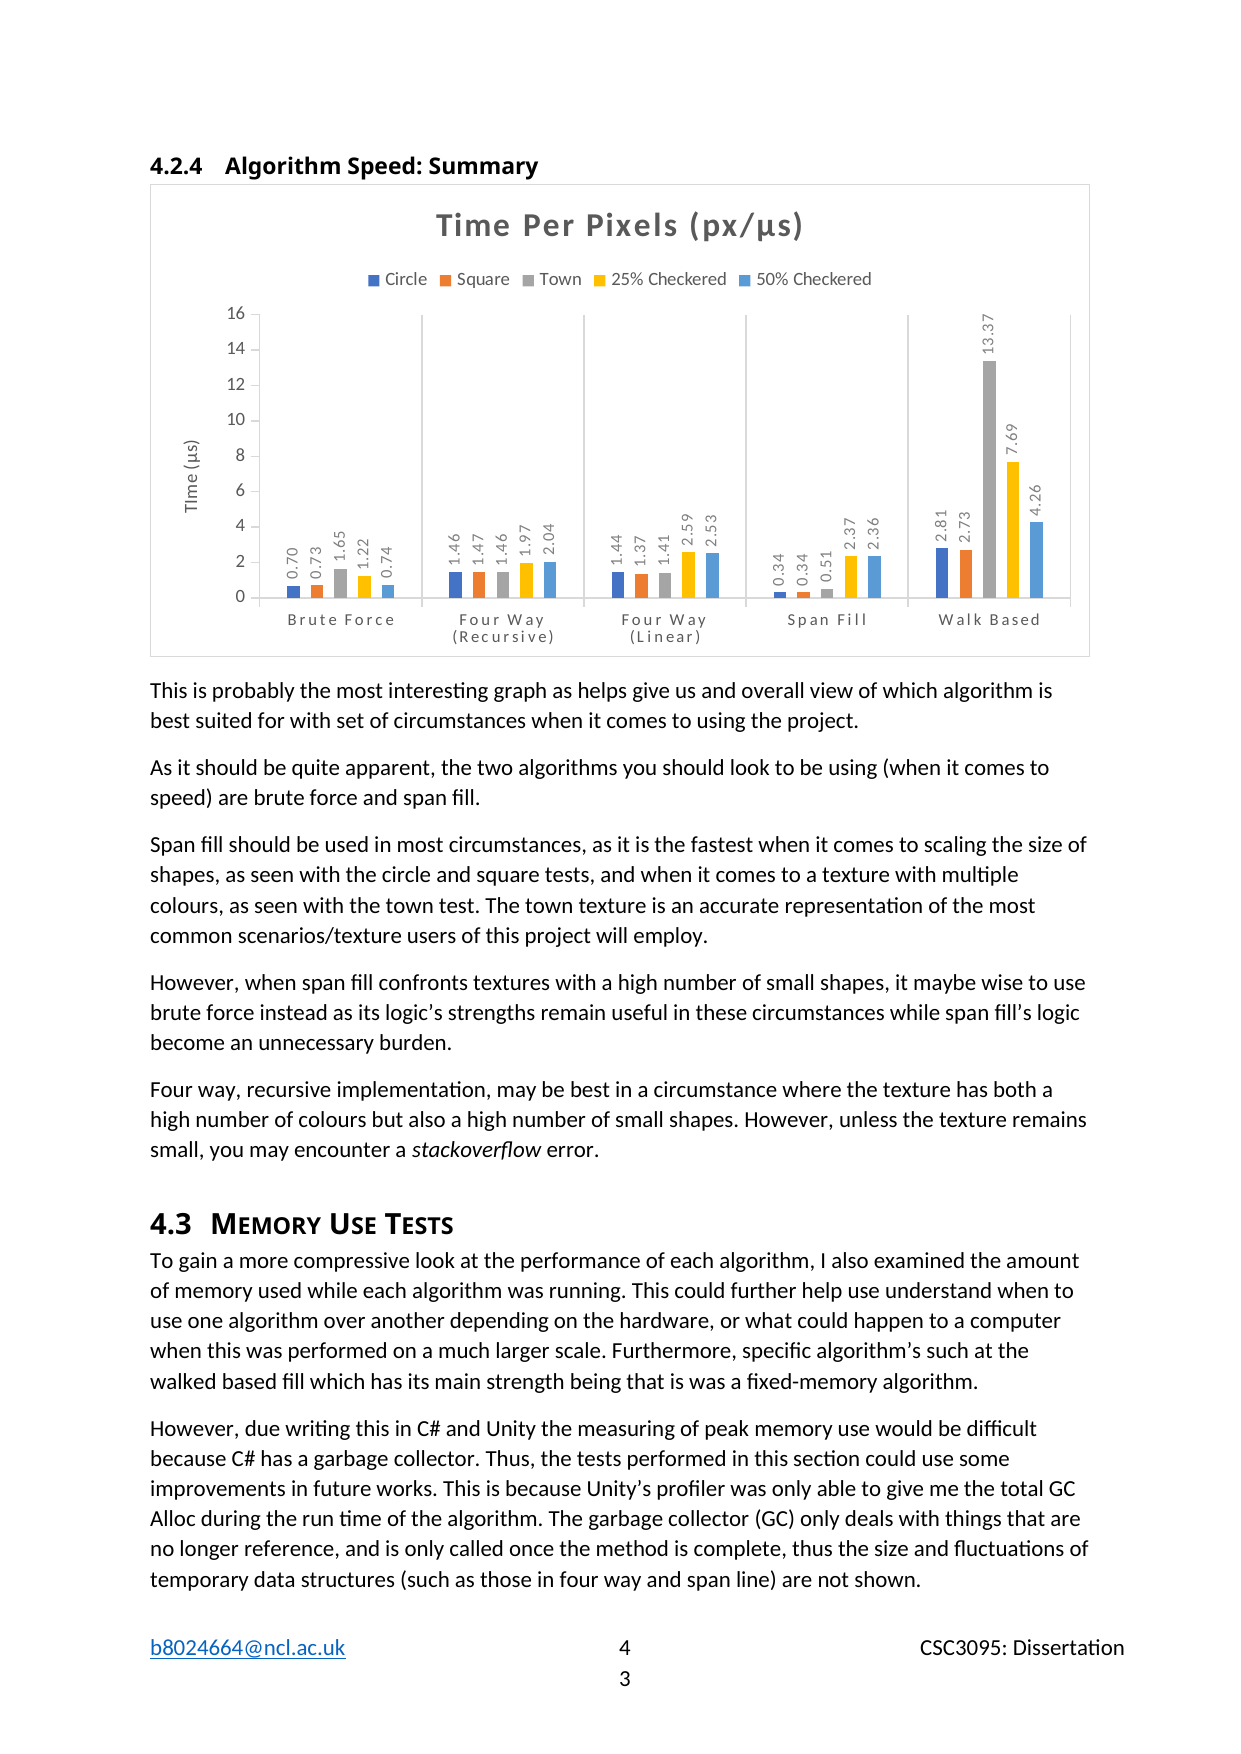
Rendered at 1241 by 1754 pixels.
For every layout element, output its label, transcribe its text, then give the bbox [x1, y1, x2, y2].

text Span fill should be used in most circumstances, as it is the fastest when it comes to scaling the size of shapes, as seen with the circle and square tests, and when it comes to a texture with multiple colours, as seen with the town test. The town texture is an accurate representation of the most common scenarios/texture users of this project will employ. [150, 830, 1090, 949]
text However, due writing this in C# and Unity the measuring of peak memory use would be difficult because C# has a garbage collector. Thus, the tests performed in this section could use some improvements in future works. This is because Unity’s profiler was only able to give me the total GC Alloc during the run time of the algorithm. The garbage collector (GC) only deals with things that are no longer reference, and is only called once the method is complete, thus the size and fluctuations of temporary data structures (such as those in four way and span line) are not shown. [150, 1414, 1090, 1593]
text To gain a more compressive look at the performance of each algorithm, I also examined the amount of memory used while each algorithm was running. This could further help use understand when to use one algorithm over another depending on the hardware, or what could happen to a computer when this was performed on a much larger scale. Furthermore, specific algorithm’s such at the walked based fill which has its main strength being that is was a fixed-memory algorithm. [150, 1246, 1090, 1395]
text This is probably the most interesting graph as helps give us and overall view of which algorithm is best suited for with set of circumstances when it comes to using the project. [150, 676, 1090, 734]
text Four way, recursive implementation, may be best in a circumstance where the texture has both a high number of colours but also a high number of small shapes. However, unless the texture remains small, you may encounter a stackoverflow error. [150, 1075, 1090, 1163]
text However, when span fill confronts textures with a high number of small shapes, it maybe wise to use brute force instead as its logic’s strengths remain useful in these circumstances while span fill’s logic become an unnecessary burden. [150, 968, 1090, 1056]
subtitle Algorithm Speed: Summary [150, 150, 1090, 181]
text As it should be quite apparent, the two algorithms you should look to be using (when it comes to speed) are brute force and span fill. [150, 753, 1090, 811]
subtitle Memory Use Tests [150, 1203, 1090, 1243]
